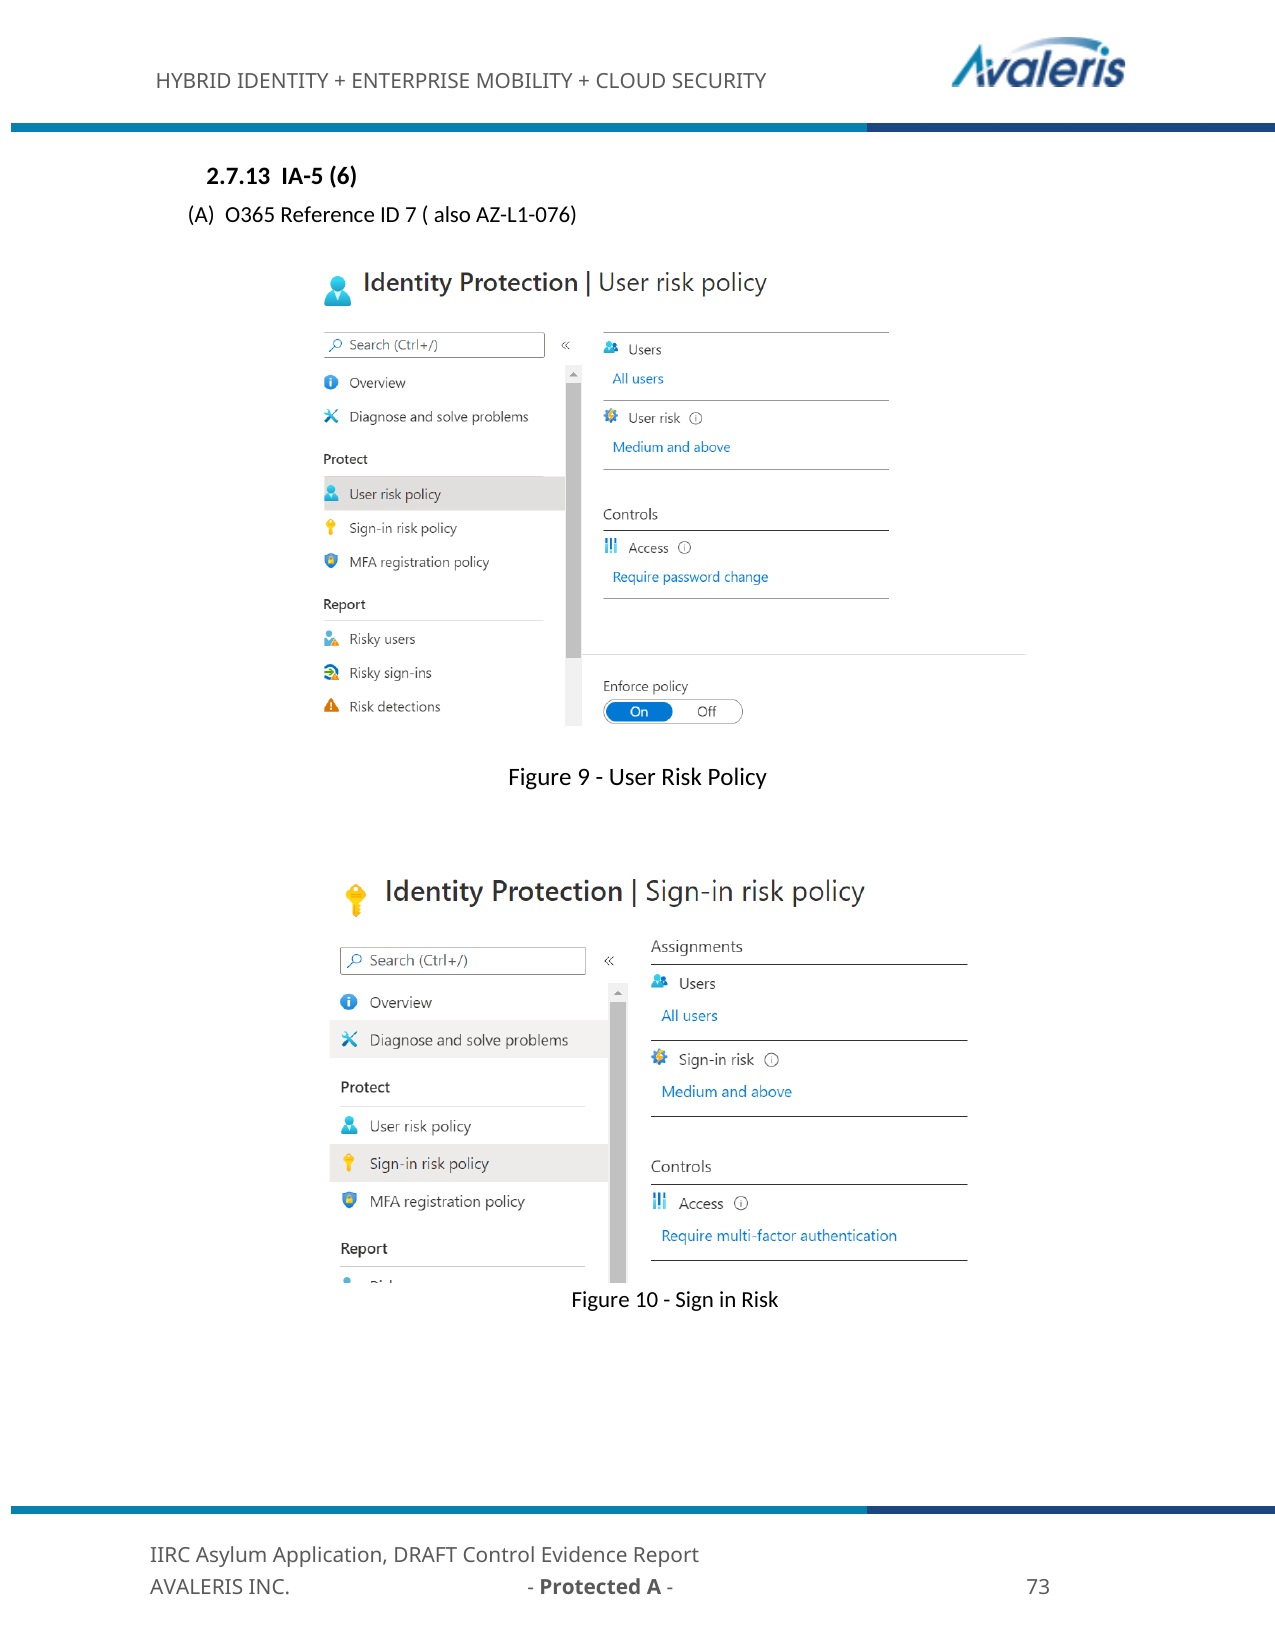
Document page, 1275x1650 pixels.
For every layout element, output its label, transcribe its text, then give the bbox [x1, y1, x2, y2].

picture [868, 123, 1275, 132]
picture [951, 37, 1125, 87]
subtitle IA-5 (6) [206, 160, 1125, 191]
list O365 Reference ID 7 ( also AZ-L1-076) [187, 200, 1125, 228]
text Figure 9 - User Risk Policy [150, 761, 1125, 792]
picture [329, 865, 1021, 1283]
picture [868, 1506, 1275, 1514]
picture [324, 261, 1026, 726]
list Figure 10 - Sign in Risk [225, 1285, 1125, 1313]
